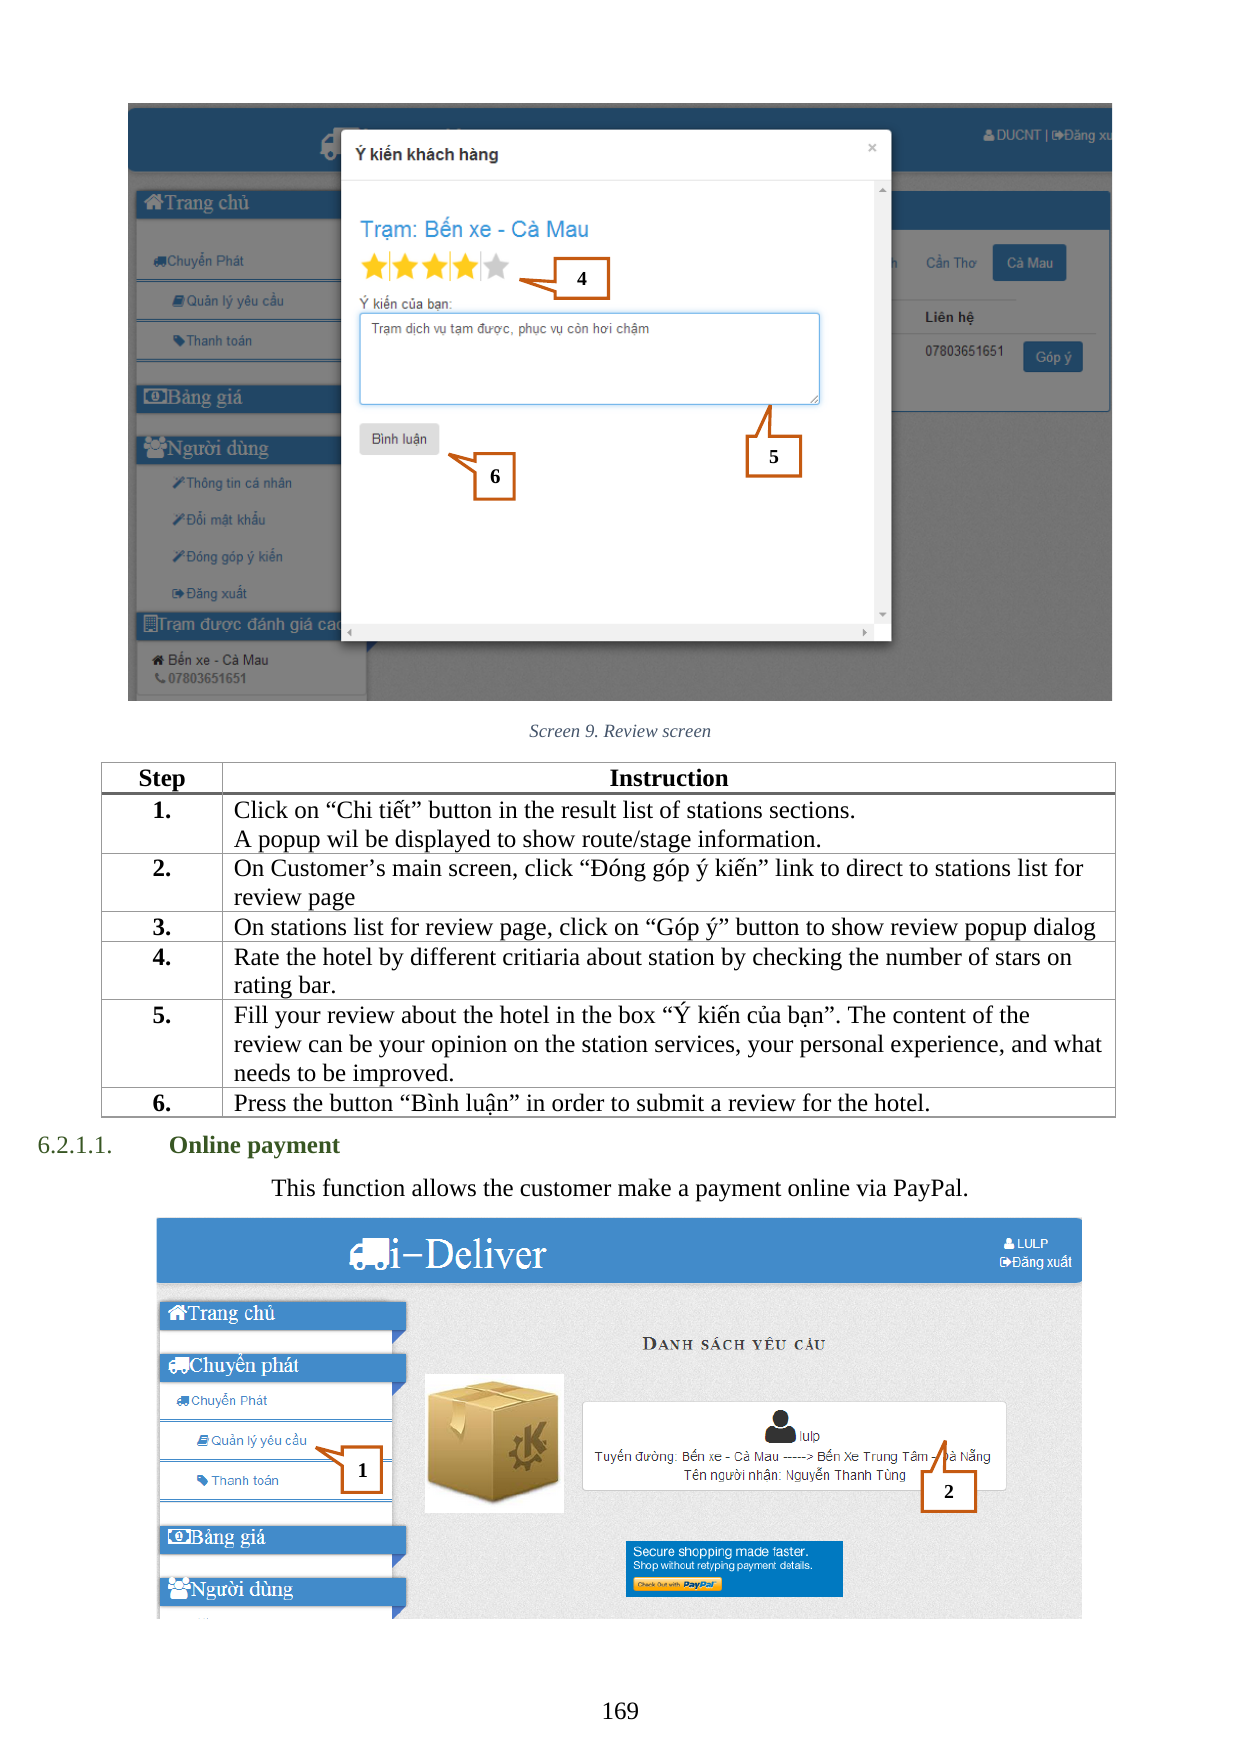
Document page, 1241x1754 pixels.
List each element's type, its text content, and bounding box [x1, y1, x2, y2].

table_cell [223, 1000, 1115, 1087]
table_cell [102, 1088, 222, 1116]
subtitle Online payment [112, 1130, 1128, 1159]
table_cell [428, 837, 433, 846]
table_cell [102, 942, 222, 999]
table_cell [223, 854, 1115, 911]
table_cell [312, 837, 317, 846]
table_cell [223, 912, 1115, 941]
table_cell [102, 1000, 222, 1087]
picture [156, 1204, 1084, 1619]
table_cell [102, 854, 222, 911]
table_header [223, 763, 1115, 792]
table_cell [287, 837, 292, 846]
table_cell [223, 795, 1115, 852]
text Screen 9. Review screen [112, 720, 1128, 741]
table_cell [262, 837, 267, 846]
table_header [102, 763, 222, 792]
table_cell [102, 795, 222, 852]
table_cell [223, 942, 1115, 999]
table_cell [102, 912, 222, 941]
picture [128, 103, 1113, 701]
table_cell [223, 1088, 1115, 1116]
